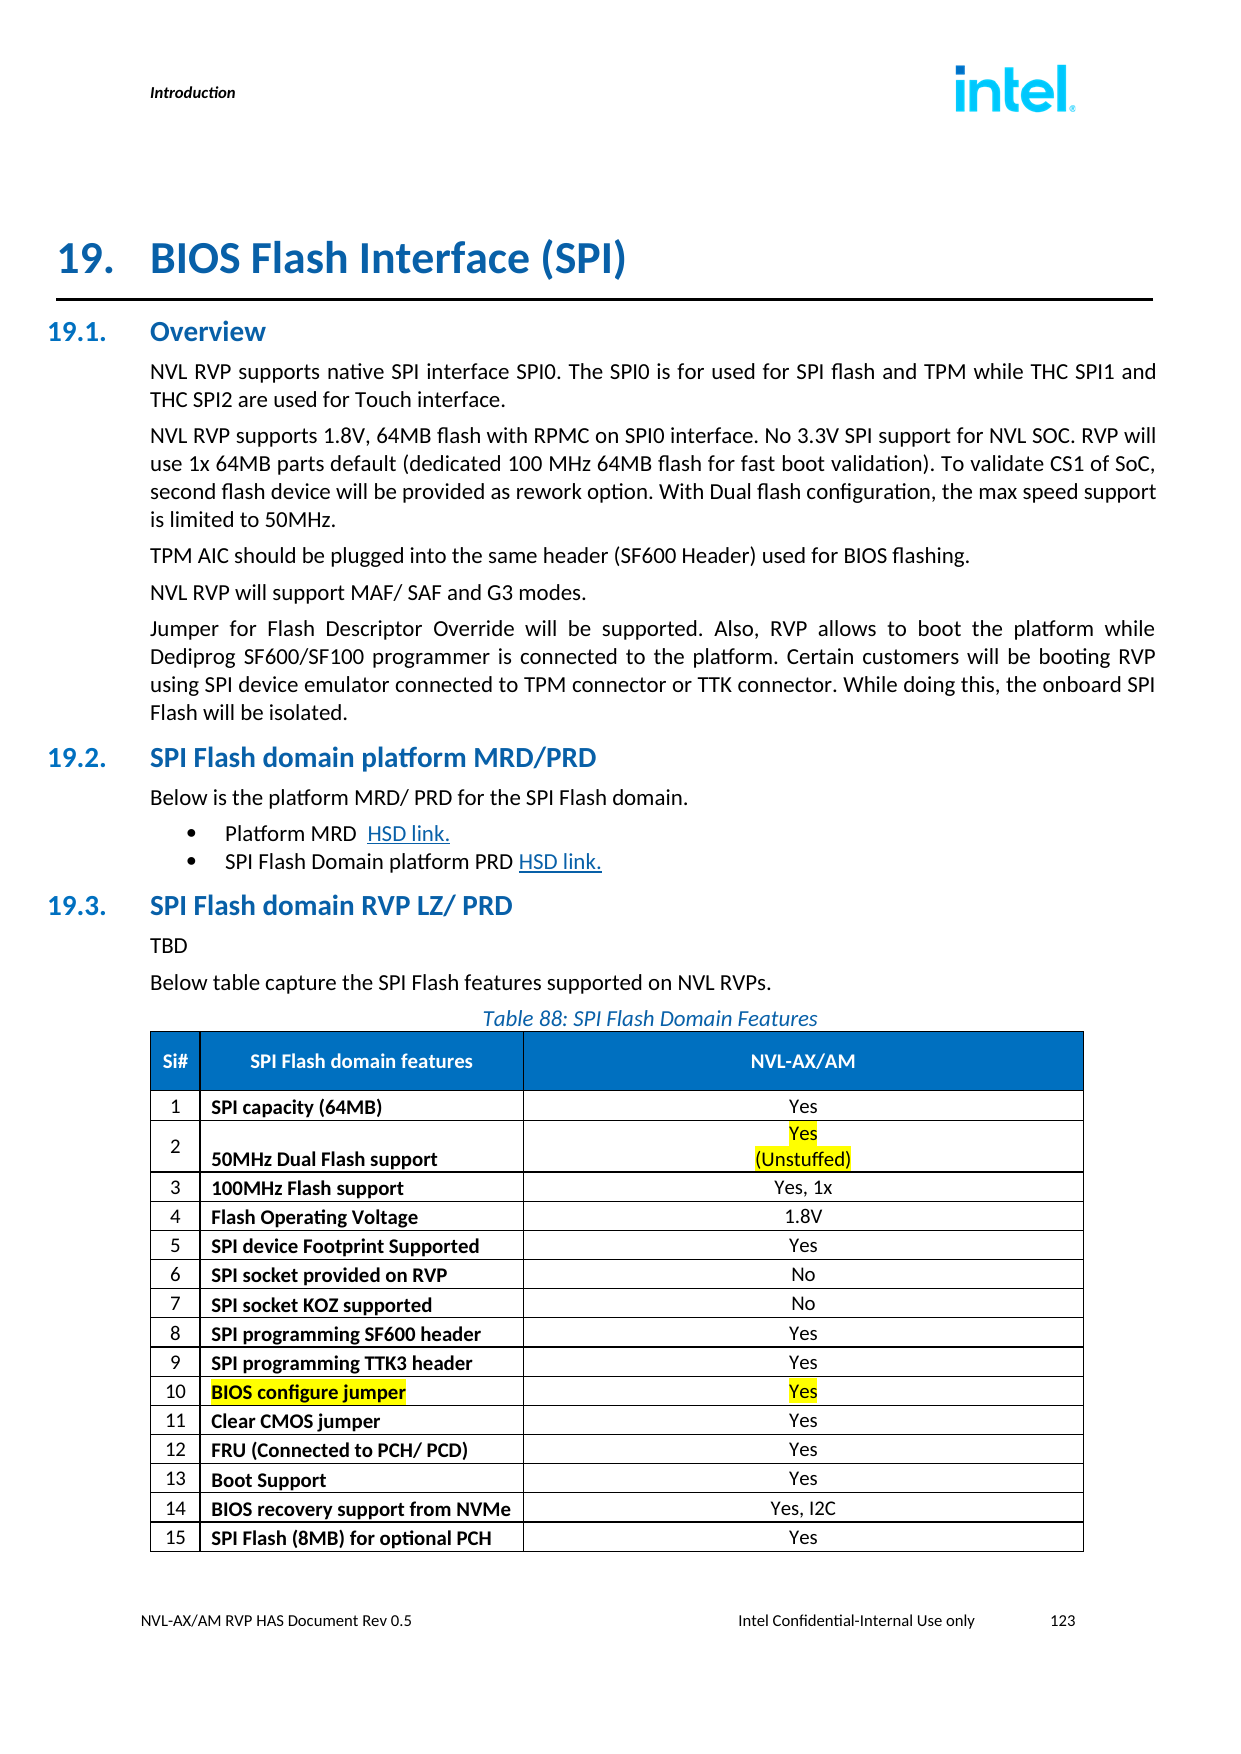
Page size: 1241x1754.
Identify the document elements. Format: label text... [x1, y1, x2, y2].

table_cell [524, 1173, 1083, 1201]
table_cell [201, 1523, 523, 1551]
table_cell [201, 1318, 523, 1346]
text Below table capture the SPI Flash features supported on NVL RVPs. [150, 968, 1153, 996]
text Table 88: SPI Flash Domain Features [150, 1008, 1153, 1031]
subtitle SPI Flash domain platform MRD/PRD [47, 739, 1153, 774]
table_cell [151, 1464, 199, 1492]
text NVL RVP supports 1.8V, 64MB flash with RPMC on SPI0 interface. No 3.3V SPI support for NVL SOC. RVP will use 1x 64MB parts default (dedicated 100 MHz 64MB flash for fast boot validation). To validate CS1 of SoC, second flash device will be provided as rework option. With Dual flash configuration, the max speed support is limited to 50MHz. [150, 421, 1158, 533]
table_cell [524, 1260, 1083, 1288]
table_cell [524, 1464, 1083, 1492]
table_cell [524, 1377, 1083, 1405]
text NVL RVP supports native SPI interface SPI0. The SPI0 is for used for SPI flash and TPM while THC SPI1 and THC SPI2 are used for Touch interface. [150, 357, 1158, 413]
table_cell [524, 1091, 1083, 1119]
list Platform MRD HSD link. [187, 819, 1153, 847]
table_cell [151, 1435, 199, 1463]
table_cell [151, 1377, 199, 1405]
text TPM AIC should be plugged into the same header (SF600 Header) used for BIOS flashing. [150, 542, 1158, 569]
text NVL RVP will support MAF/ SAF and G3 modes. [150, 578, 1158, 606]
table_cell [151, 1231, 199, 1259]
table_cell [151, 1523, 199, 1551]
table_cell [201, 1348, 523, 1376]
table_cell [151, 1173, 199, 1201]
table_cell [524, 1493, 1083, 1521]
text Jumper for Flash Descriptor Override will be supported. Also, RVP allows to boot the platform while Dediprog SF600/SF100 programmer is connected to the platform. Certain customers will be booting RVP using SPI device emulator connected to TPM connector or TTK connector. While doing this, the onboard SPI Flash will be isolated. [150, 614, 1158, 726]
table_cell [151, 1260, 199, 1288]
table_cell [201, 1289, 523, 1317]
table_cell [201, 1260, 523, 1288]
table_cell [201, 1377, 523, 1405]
picture [955, 62, 1076, 114]
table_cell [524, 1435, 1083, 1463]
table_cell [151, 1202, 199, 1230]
subtitle SPI Flash domain RVP LZ/ PRD [47, 887, 1153, 923]
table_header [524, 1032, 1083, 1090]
subtitle BIOS Flash Interface (SPI) [56, 226, 1153, 298]
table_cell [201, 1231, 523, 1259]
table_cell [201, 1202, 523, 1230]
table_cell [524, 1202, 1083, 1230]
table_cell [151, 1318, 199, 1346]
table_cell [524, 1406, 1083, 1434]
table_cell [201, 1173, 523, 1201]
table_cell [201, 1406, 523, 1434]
text Below is the platform MRD/ PRD for the SPI Flash domain. [150, 783, 1153, 811]
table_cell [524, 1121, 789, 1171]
subtitle Overview [47, 313, 1153, 348]
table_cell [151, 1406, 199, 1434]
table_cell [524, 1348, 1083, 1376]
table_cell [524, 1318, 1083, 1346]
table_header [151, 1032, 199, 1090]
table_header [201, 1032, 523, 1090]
list SPI Flash Domain platform PRD HSD link. [187, 847, 1153, 875]
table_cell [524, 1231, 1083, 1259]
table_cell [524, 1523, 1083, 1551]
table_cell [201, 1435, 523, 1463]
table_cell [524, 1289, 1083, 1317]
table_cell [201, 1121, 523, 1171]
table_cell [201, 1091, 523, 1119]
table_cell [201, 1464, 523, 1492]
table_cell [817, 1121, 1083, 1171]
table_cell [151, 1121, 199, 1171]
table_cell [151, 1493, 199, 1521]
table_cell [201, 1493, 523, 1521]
text TBD [150, 931, 1153, 959]
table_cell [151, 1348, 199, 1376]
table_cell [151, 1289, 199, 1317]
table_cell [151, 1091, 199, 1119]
